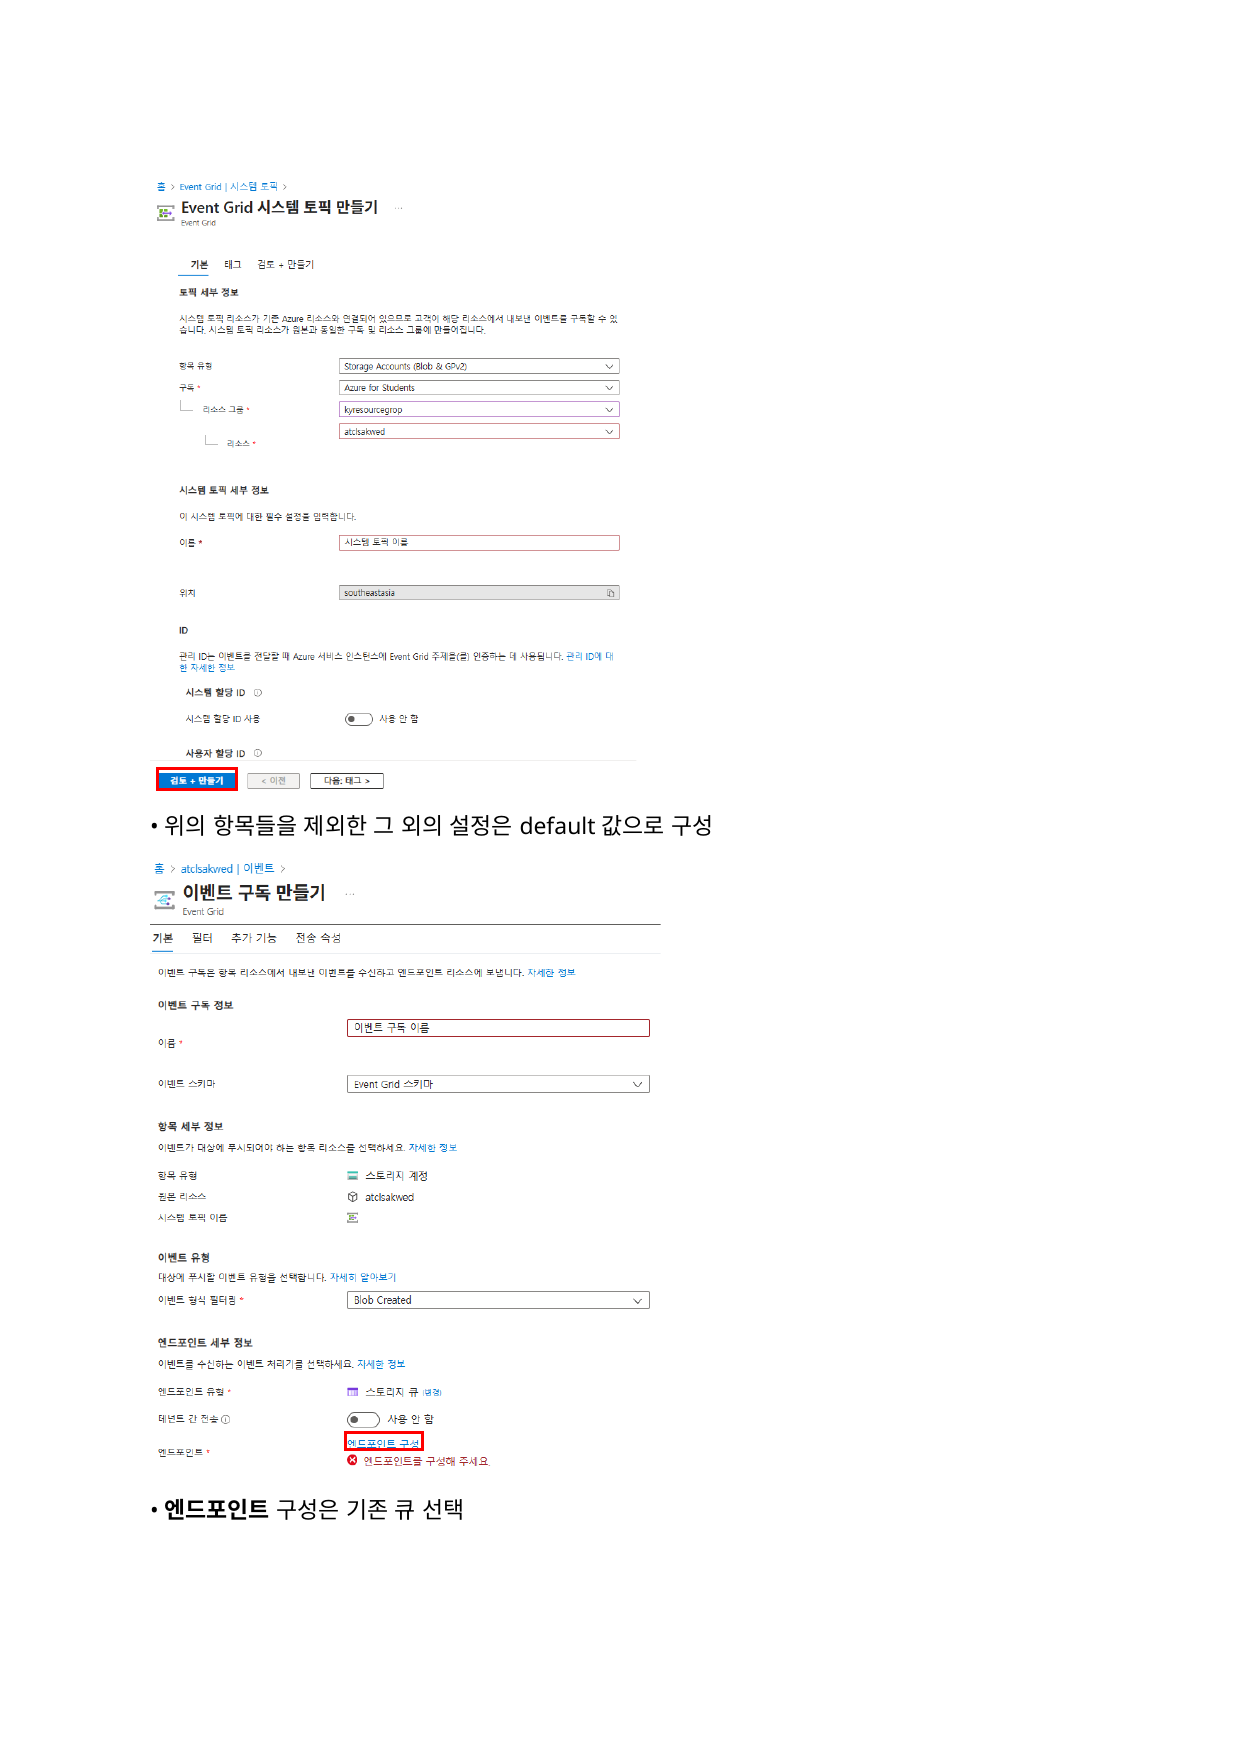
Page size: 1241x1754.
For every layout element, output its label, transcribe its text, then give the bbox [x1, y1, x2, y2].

text • 엔드포인트 구성은 기존 큐 선택 [150, 1492, 1090, 1525]
picture [150, 857, 661, 1476]
text • 위의 항목들을 제외한 그 외의 설정은 default 값으로 구성 [150, 808, 1090, 841]
picture [150, 177, 637, 792]
